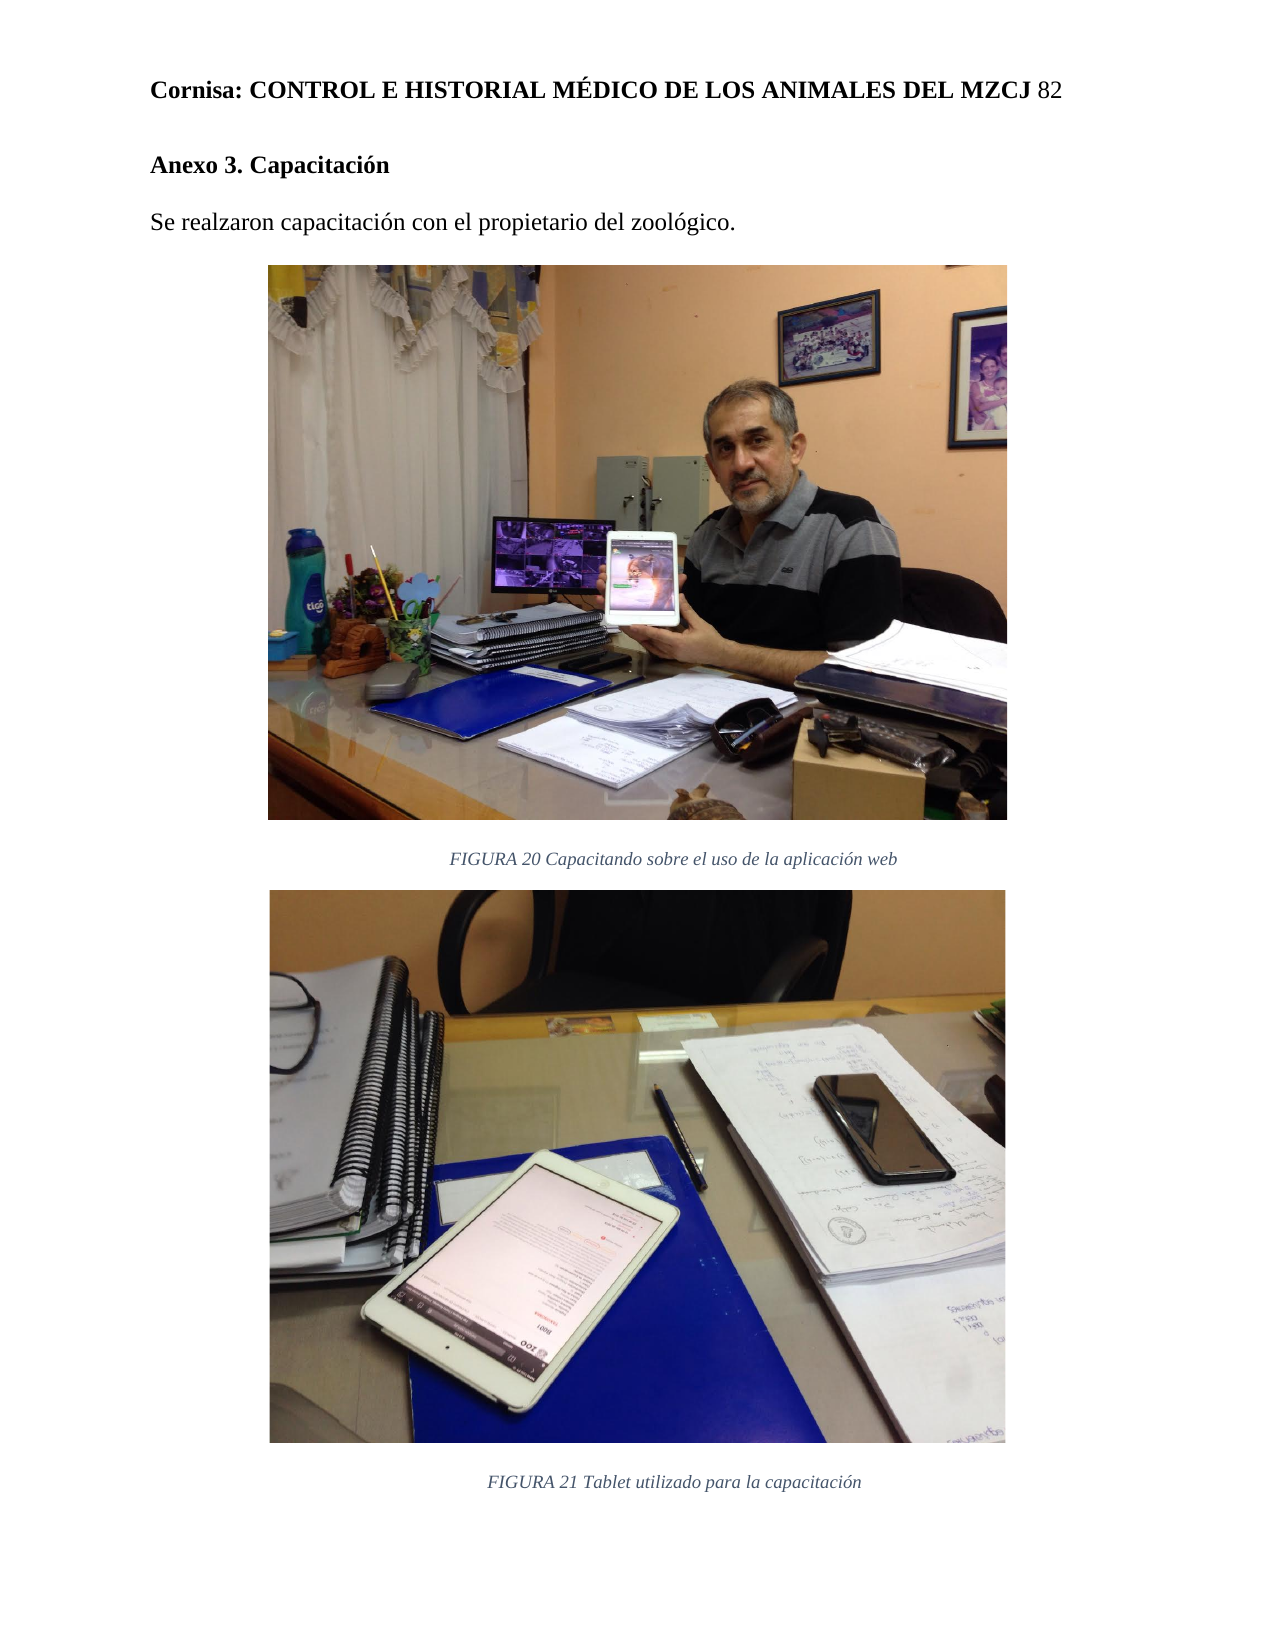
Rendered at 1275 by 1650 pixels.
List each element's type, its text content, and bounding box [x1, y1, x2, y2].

text FIGURA 21 Tablet utilizado para la capacitación [150, 1471, 1125, 1493]
picture [269, 890, 1006, 1443]
subtitle Anexo 3. Capacitación [150, 150, 1125, 179]
picture [268, 265, 1008, 820]
text FIGURA 20 Capacitando sobre el uso de la aplicación web [150, 848, 1125, 870]
text Se realzaron capacitación con el propietario del zoológico. [150, 207, 1125, 236]
